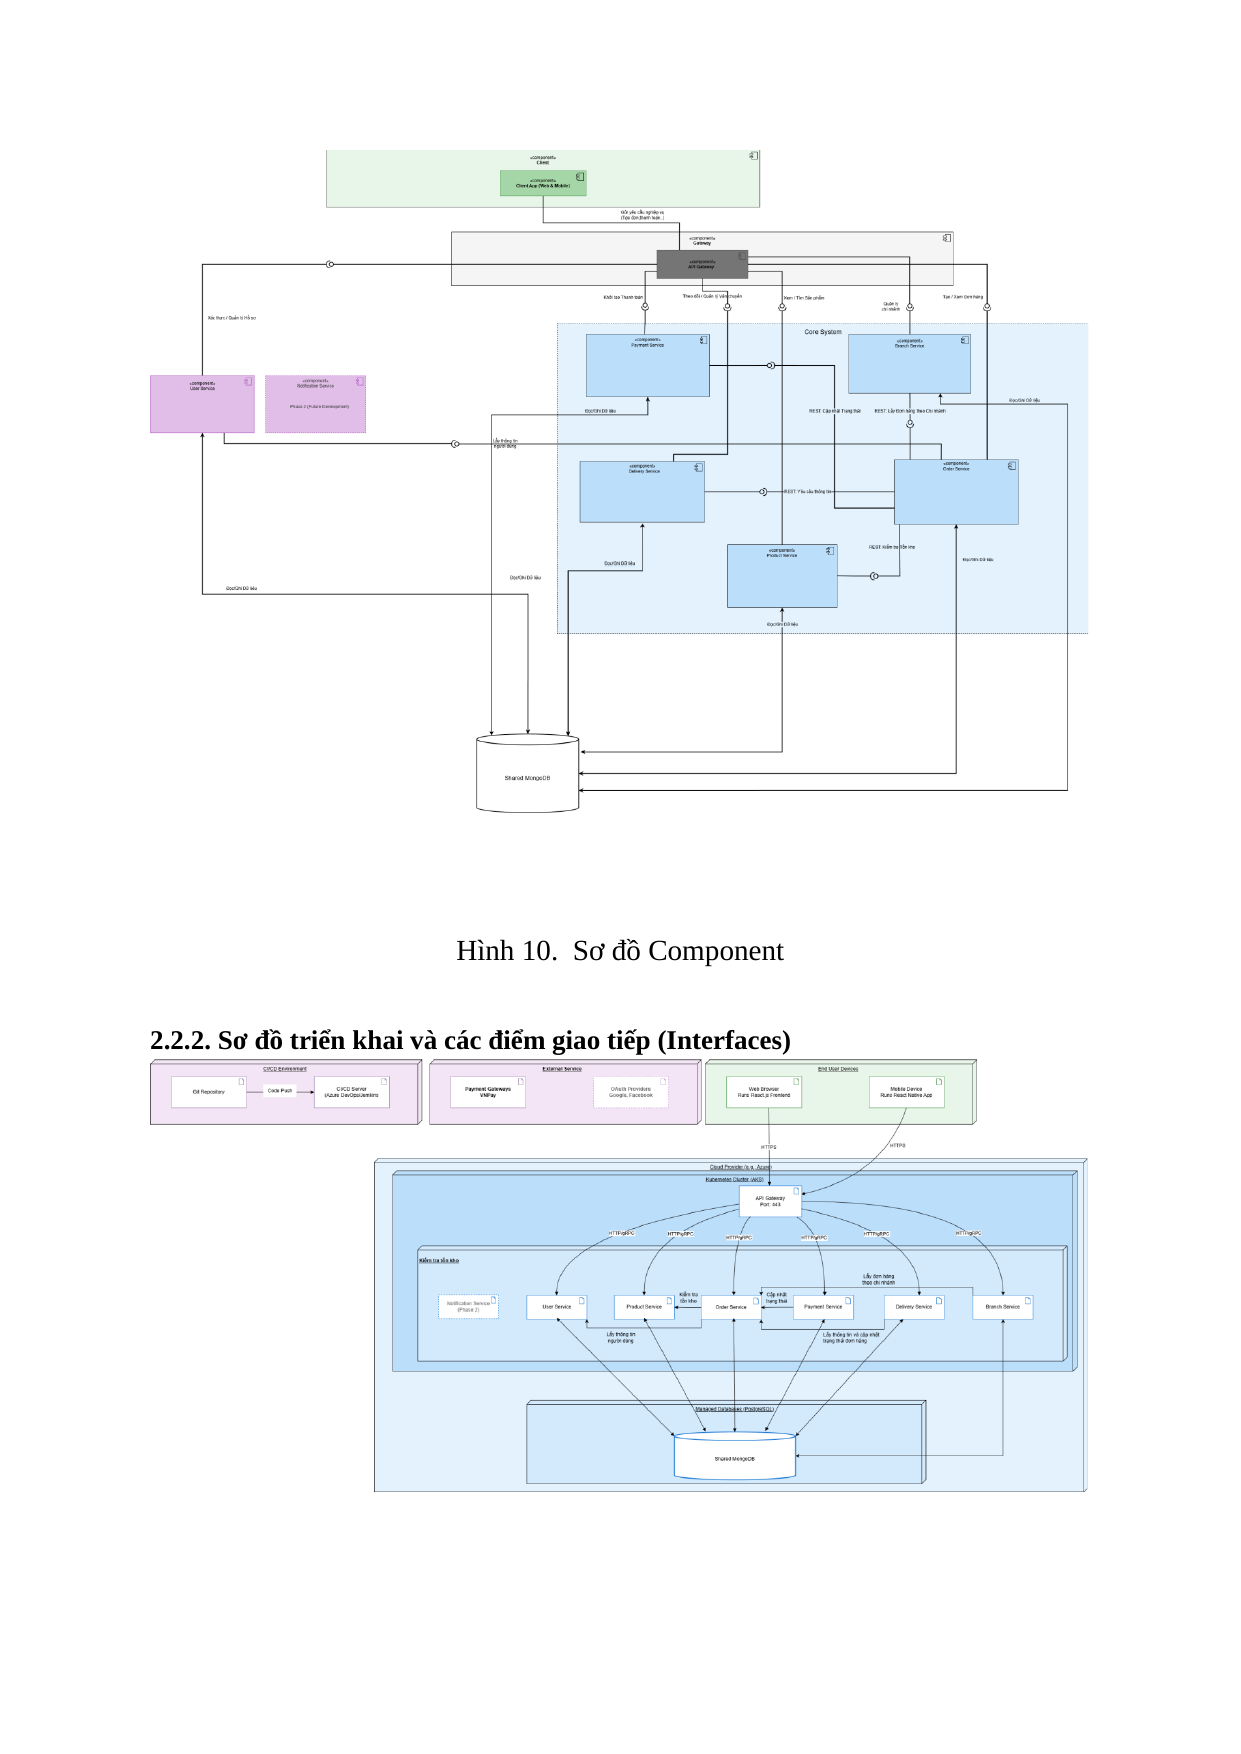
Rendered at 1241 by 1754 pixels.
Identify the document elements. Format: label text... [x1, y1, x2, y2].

picture [150, 1059, 1088, 1492]
picture [150, 150, 1089, 813]
